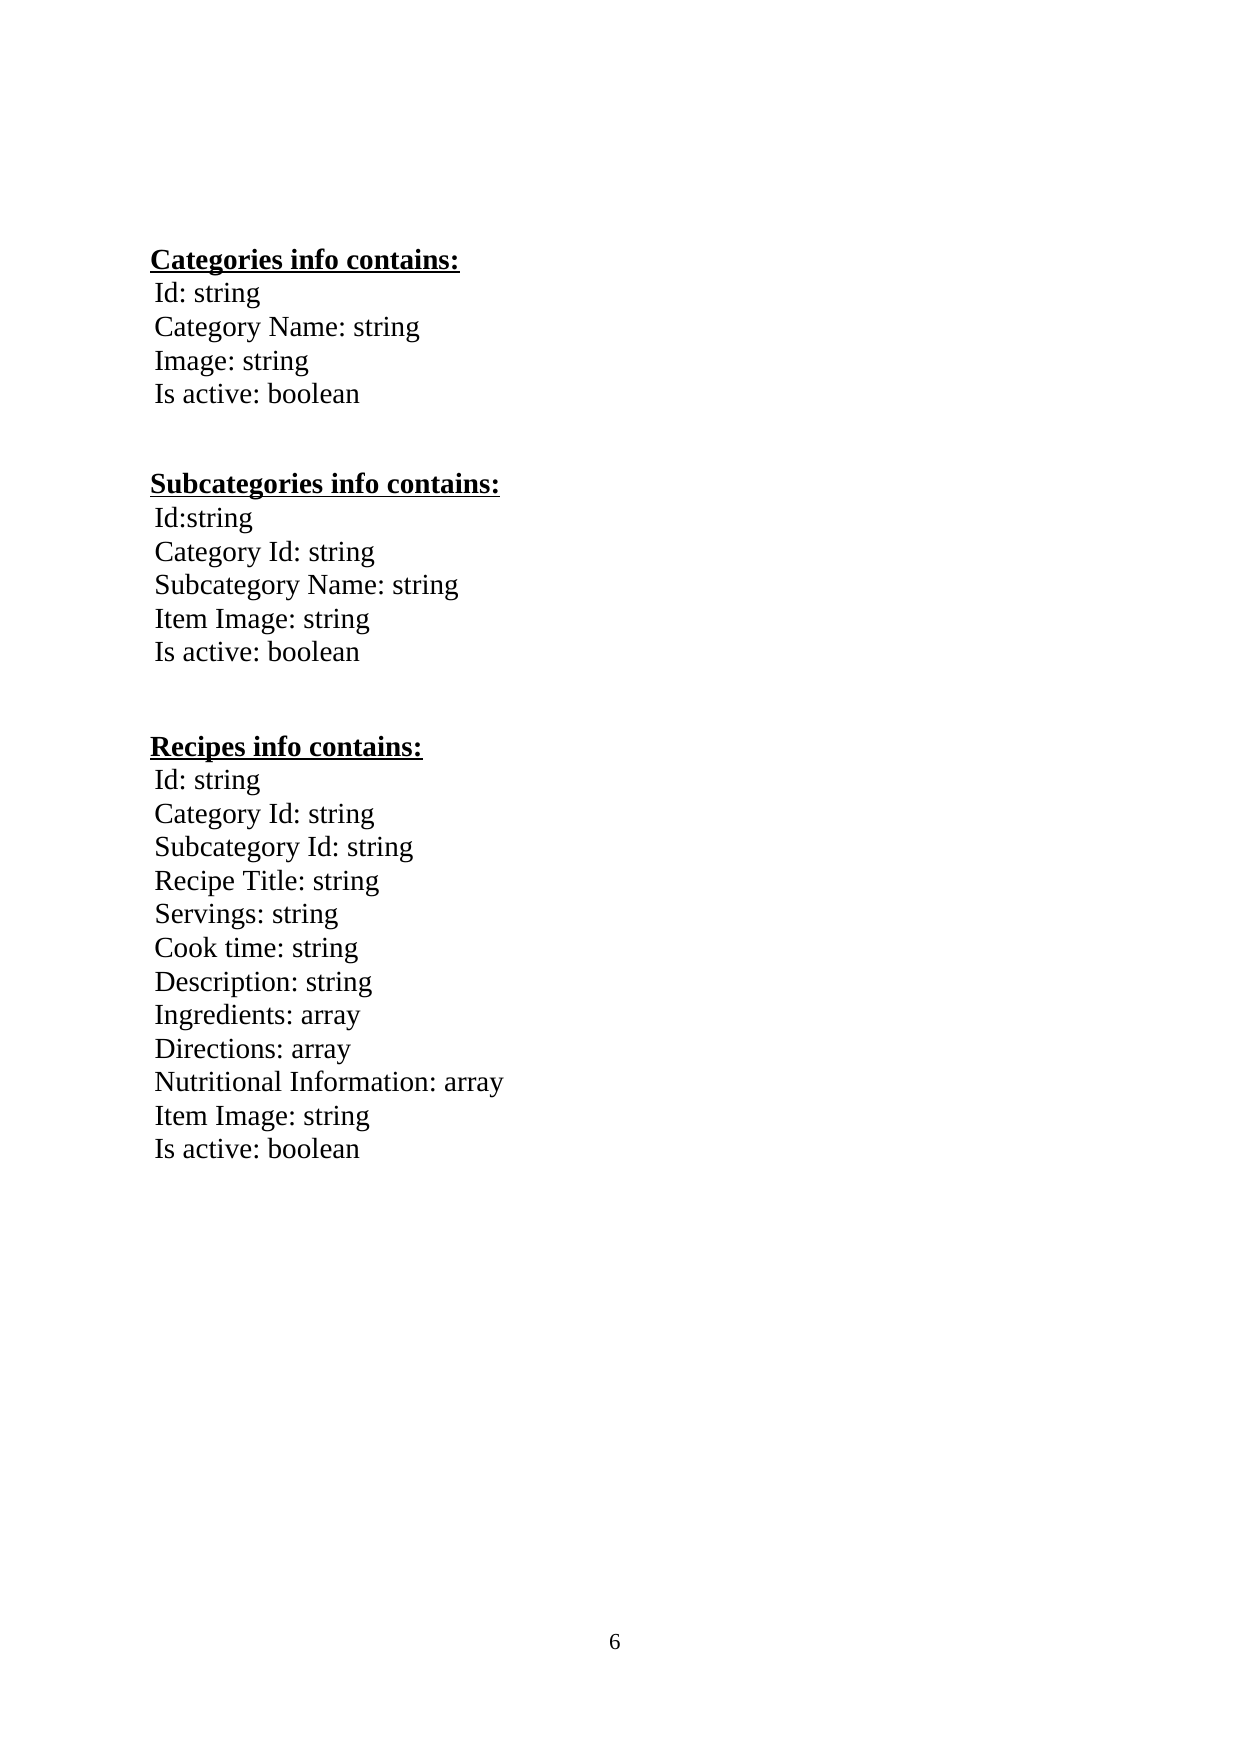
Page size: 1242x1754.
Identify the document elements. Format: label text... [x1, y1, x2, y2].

text Is active: boolean [139, 376, 1192, 410]
text Is active: boolean [139, 634, 1192, 668]
subtitle Recipes info contains: [150, 729, 1192, 762]
text Cook time: string [139, 930, 1192, 964]
text Image: string [139, 343, 1192, 376]
text Servings: string [139, 897, 1192, 930]
text Item Image: string [139, 1098, 1192, 1131]
subtitle Categories info contains: [150, 242, 1192, 276]
text Subcategory Id: string [139, 829, 1192, 863]
text Ingredients: array [139, 997, 1192, 1031]
text Id:string [139, 500, 1192, 534]
text Category Id: string [139, 796, 1192, 829]
text Subcategory Name: string [139, 567, 1192, 601]
text Description: string [139, 964, 1192, 997]
text Nutritional Information: array [139, 1064, 1192, 1098]
text Item Image: string [139, 601, 1192, 634]
text Category Name: string [139, 309, 1192, 343]
text Id: string [139, 276, 1192, 309]
subtitle Subcategories info contains: [150, 467, 1192, 500]
text Directions: array [139, 1031, 1192, 1064]
text Is active: boolean [139, 1131, 1192, 1165]
text Category Id: string [139, 534, 1192, 567]
text Recipe Title: string [139, 863, 1192, 897]
text Id: string [139, 762, 1192, 796]
